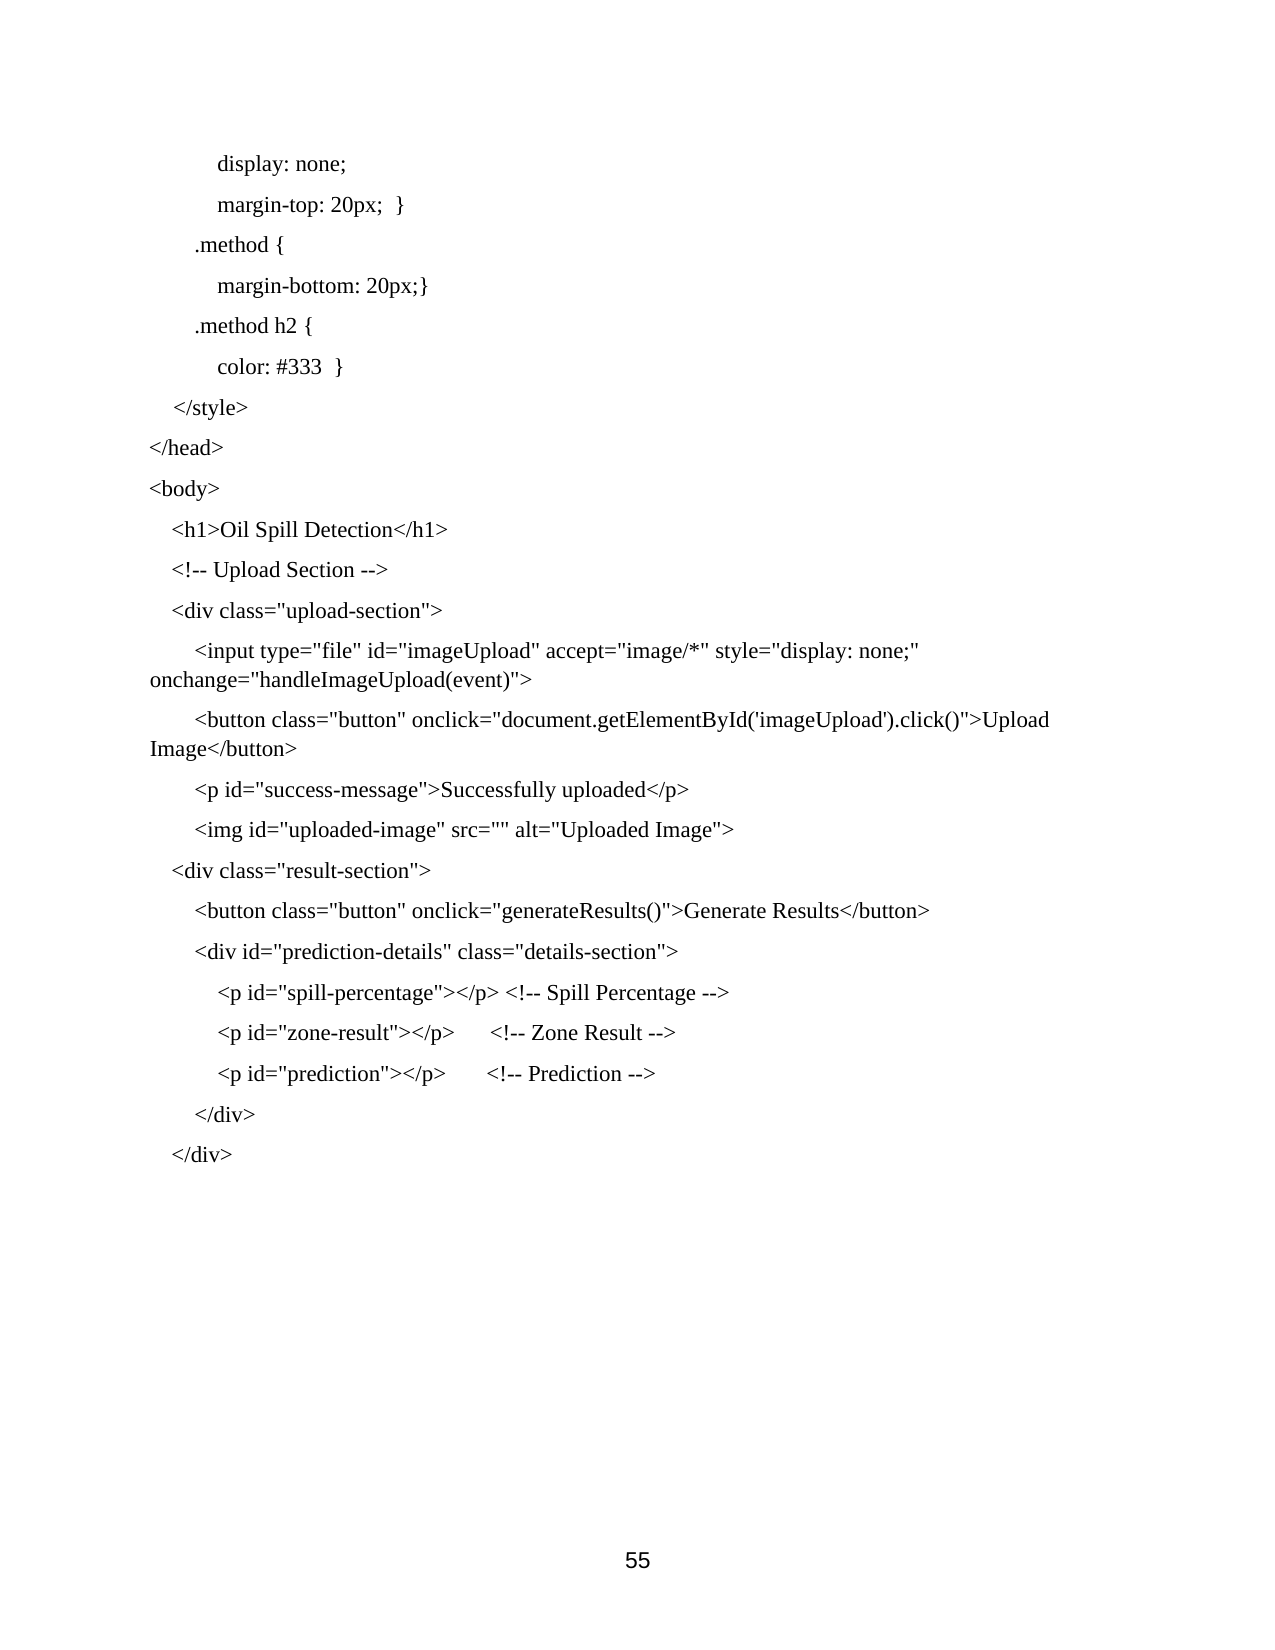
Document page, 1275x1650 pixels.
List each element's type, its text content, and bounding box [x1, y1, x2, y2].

text <button class="button" onclick="document.getElementById('imageUpload').click()">Upload Image</button> [148, 707, 1155, 761]
text <input type="file" id="imageUpload" accept="image/*" style="display: none;" onchange="handleImageUpload(event)"> [148, 637, 1155, 692]
text <!-- Upload Section --> [148, 556, 1155, 583]
text </style> [150, 394, 1155, 420]
text <p id="zone-result"></p> <!-- Zone Result --> [148, 1019, 1155, 1046]
text </div> [148, 1101, 1155, 1127]
text <h1>Oil Spill Detection</h1> [148, 516, 1155, 542]
text margin-bottom: 20px;} [148, 272, 1155, 298]
text <img id="uploaded-image" src="" alt="Uploaded Image"> [148, 816, 1155, 843]
text <p id="spill-percentage"></p> <!-- Spill Percentage --> [148, 979, 1155, 1005]
text .method { [148, 231, 1155, 258]
text </head> [148, 434, 1155, 461]
text <button class="button" onclick="generateResults()">Generate Results</button> [148, 897, 1155, 924]
text </div> [148, 1141, 1155, 1168]
text <div class="upload-section"> [148, 597, 1155, 623]
text <p id="success-message">Successfully uploaded</p> [148, 776, 1155, 802]
text margin-top: 20px; } [148, 191, 1155, 217]
text <body> [148, 475, 1155, 501]
text <p id="prediction"></p> <!-- Prediction --> [148, 1060, 1155, 1086]
text <div class="result-section"> [148, 857, 1155, 883]
text <div id="prediction-details" class="details-section"> [148, 938, 1155, 964]
text .method h2 { [148, 312, 1155, 339]
text color: #333 } [148, 353, 1155, 379]
text display: none; [148, 150, 1155, 176]
